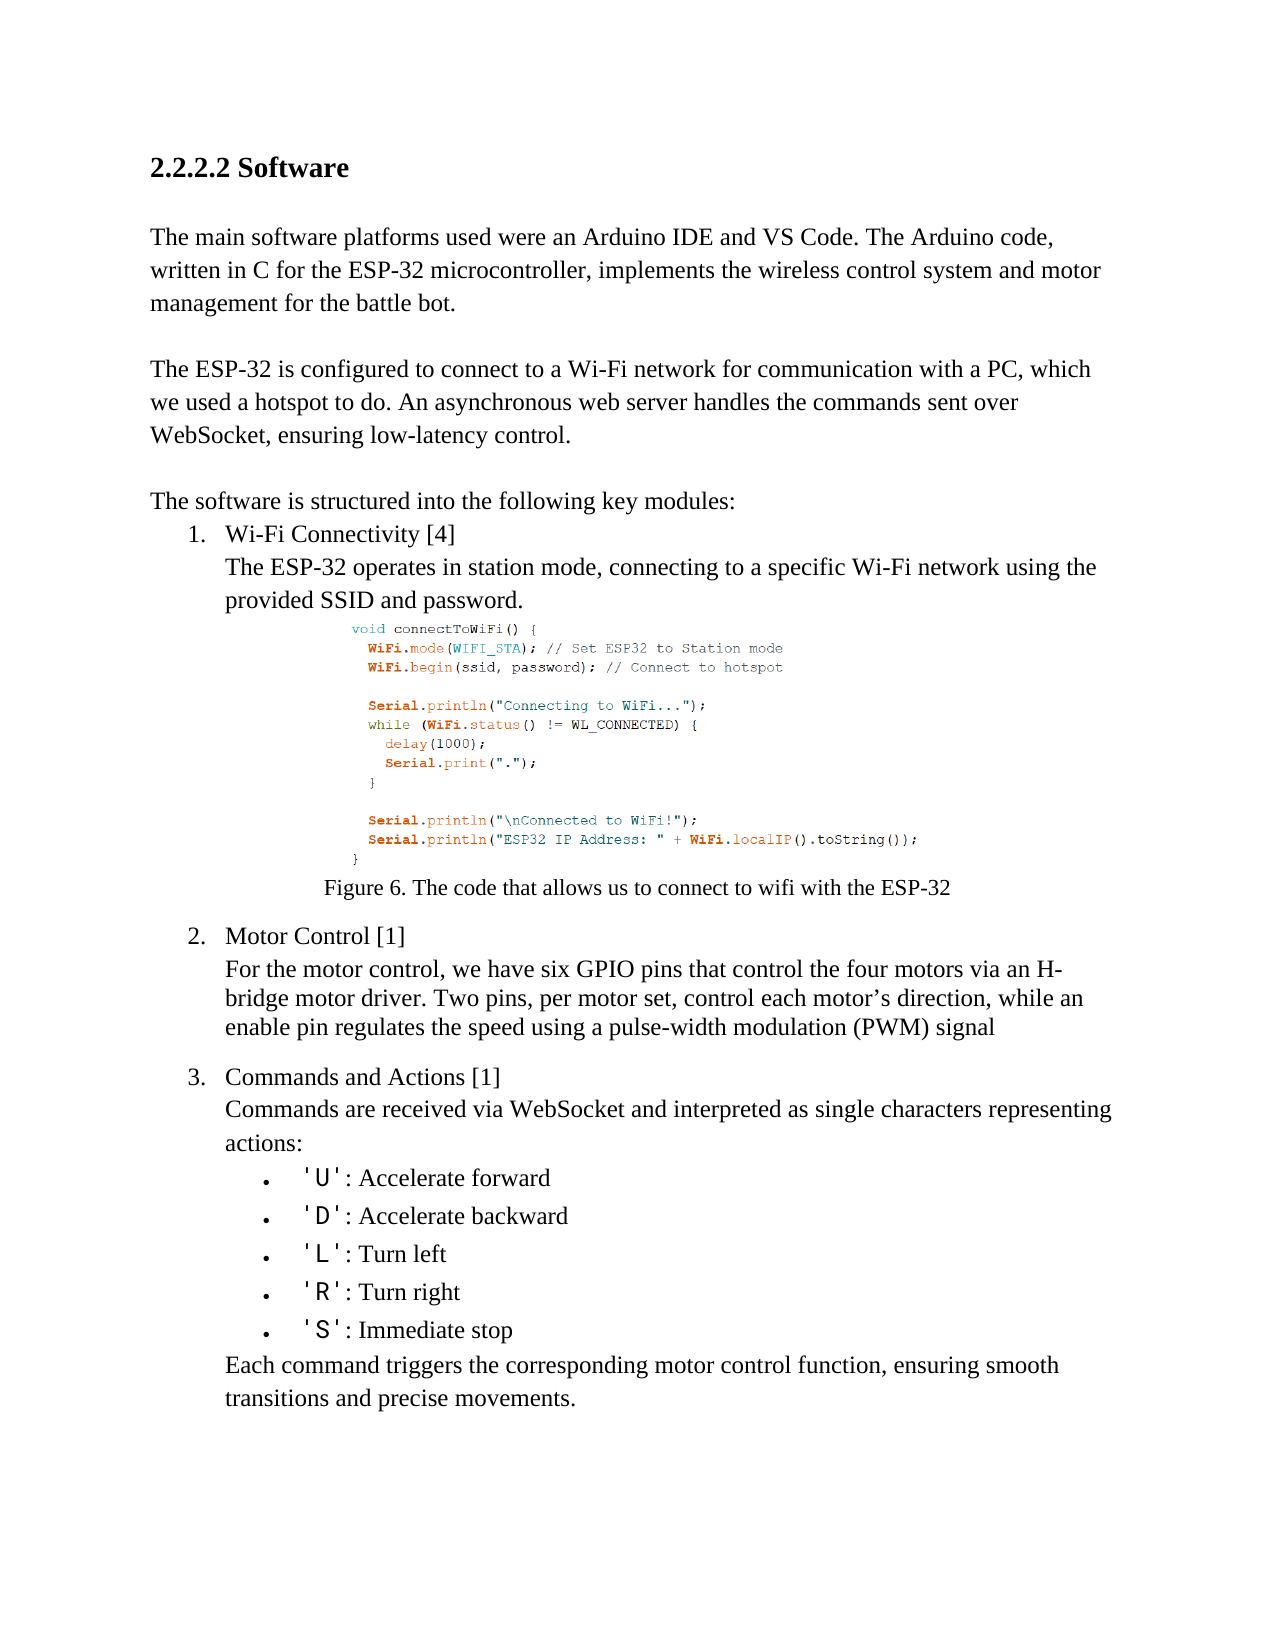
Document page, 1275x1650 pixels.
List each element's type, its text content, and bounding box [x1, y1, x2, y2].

text Commands are received via WebSocket and interpreted as single characters representing actions: [225, 1094, 1125, 1156]
list Motor Control [1] [187, 921, 1125, 950]
text For the motor control, we have six GPIO pins that control the four motors via an H-bridge motor driver. Two pins, per motor set, control each motor’s direction, while an enable pin regulates the speed using a pulse-width modulation (PWM) signal [225, 954, 1125, 1041]
text The ESP-32 operates in station mode, connecting to a specific Wi-Fi network using the provided SSID and password. [225, 552, 1125, 614]
list 'L': Turn left [262, 1236, 1125, 1269]
list 'D': Accelerate backward [262, 1198, 1125, 1232]
text The ESP-32 is configured to connect to a Wi-Fi network for communication with a PC, which we used a hotspot to do. An asynchronous web server handles the commands sent over WebSocket, ensuring low-latency control. [150, 354, 1125, 449]
list Commands and Actions [1] [187, 1062, 1125, 1090]
text The main software platforms used were an Arduino IDE and VS Code. The Arduino code, written in C for the ESP-32 microcontroller, implements the wireless control system and motor management for the battle bot. [150, 222, 1125, 317]
list 'R': Turn right [262, 1274, 1125, 1307]
text Figure 6. The code that allows us to connect to wifi with the ESP-32 [150, 874, 1125, 901]
subtitle 2.2.2.2 Software [150, 150, 1125, 183]
picture [346, 618, 929, 871]
list 'S': Immediate stop [262, 1312, 1125, 1345]
list 'U': Accelerate forward [262, 1161, 1125, 1194]
list Wi-Fi Connectivity [4] [187, 519, 1125, 548]
text Each command triggers the corresponding motor control function, ensuring smooth transitions and precise movements. [225, 1350, 1125, 1412]
text The software is structured into the following key modules: [150, 486, 1125, 515]
